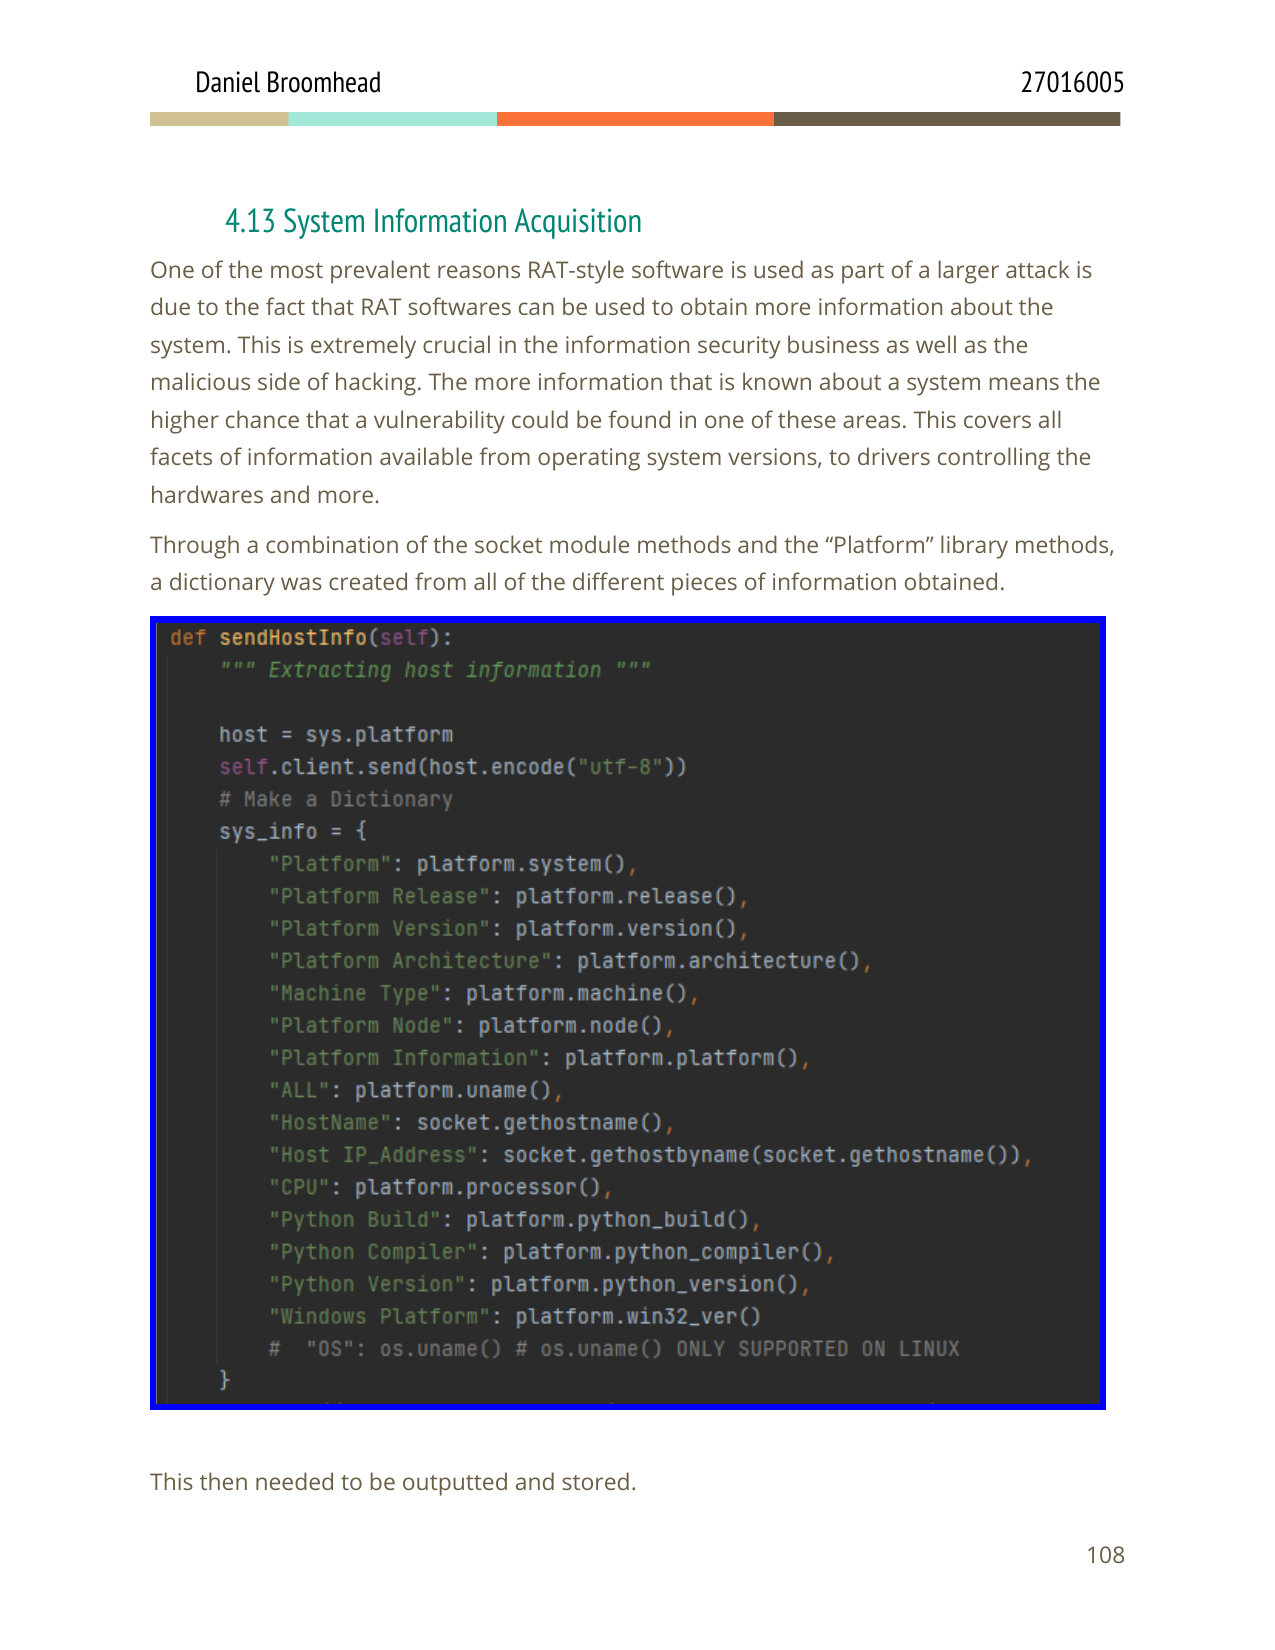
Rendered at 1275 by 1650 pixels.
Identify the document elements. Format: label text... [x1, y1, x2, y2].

text This then needed to be outputted and stored. [150, 1429, 1125, 1497]
text One of the most prevalent reasons RAT-style software is used as part of a larger attack is due to the fact that RAT softwares can be used to obtain more information about the system. This is extremely crucial in the information security business as well as the malicious side of hacking. The more information that is known about a system means the higher chance that a vulnerability could be found in one of these areas. This covers all facets of information available from operating system versions, to drivers controlling the hardwares and more. [150, 254, 1125, 510]
subtitle 4.13 System Information Acquisition [225, 198, 1125, 241]
picture [156, 623, 1100, 1404]
text Through a combination of the socket module methods and the “Platform” library methods, a dictionary was created from all of the different pieces of information obtained. [150, 529, 1125, 597]
picture [150, 112, 1121, 126]
